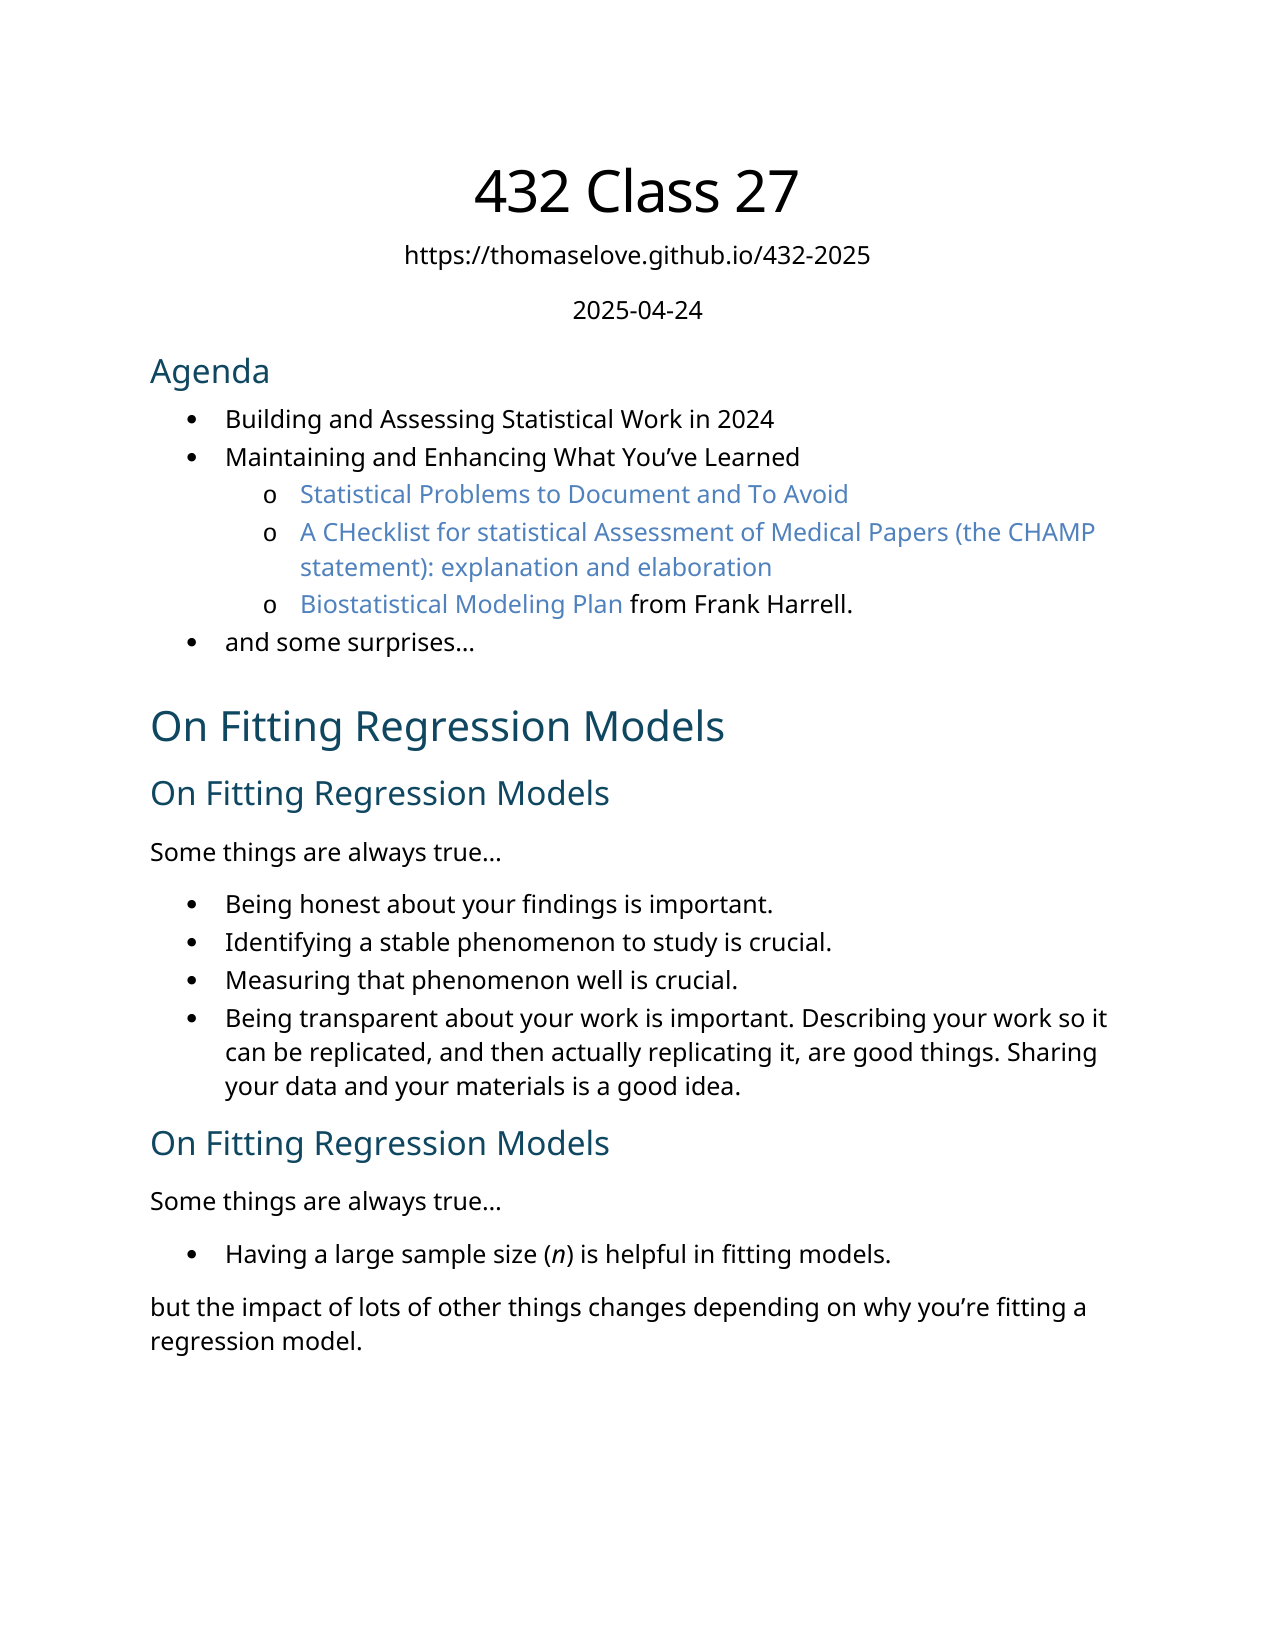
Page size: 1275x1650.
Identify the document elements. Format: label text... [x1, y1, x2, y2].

list Having a large sample size (n) is helpful in fitting models. [187, 1236, 1125, 1270]
list Building and Assessing Statistical Work in 2024 [187, 401, 1125, 435]
text Some things are always true… [150, 1183, 1125, 1218]
text but the impact of lots of other things changes depending on why you’re fitting a regression model. [150, 1289, 1125, 1357]
title 432 Class 27 [150, 150, 1125, 229]
text 2025-04-24 [150, 293, 1125, 327]
text https://thomaselove.github.io/432-2025 [150, 238, 1125, 272]
subtitle On Fitting Regression Models [150, 1119, 1125, 1165]
subtitle On Fitting Regression Models [150, 697, 1125, 753]
text Some things are always true… [150, 834, 1125, 868]
list Measuring that phenomenon well is crucial. [187, 963, 1125, 997]
subtitle Agenda [150, 348, 1125, 393]
list A CHecklist for statistical Assessment of Medical Papers (the CHAMP statement): explanation and elaboration [262, 515, 1125, 583]
list and some surprises… [187, 625, 1125, 659]
list Biostatistical Modeling Plan from Frank Harrell. [262, 587, 1125, 621]
list Statistical Problems to Document and To Avoid [262, 477, 1125, 511]
list Maintaining and Enhancing What You’ve Learned [187, 439, 1125, 473]
list Being honest about your findings is important. [187, 887, 1125, 921]
subtitle On Fitting Regression Models [150, 770, 1125, 816]
list Being transparent about your work is important. Describing your work so it can be replicated, and then actually replicating it, are good things. Sharing your data and your materials is a good idea. [187, 1001, 1125, 1103]
list Identifying a stable phenomenon to study is crucial. [187, 925, 1125, 959]
